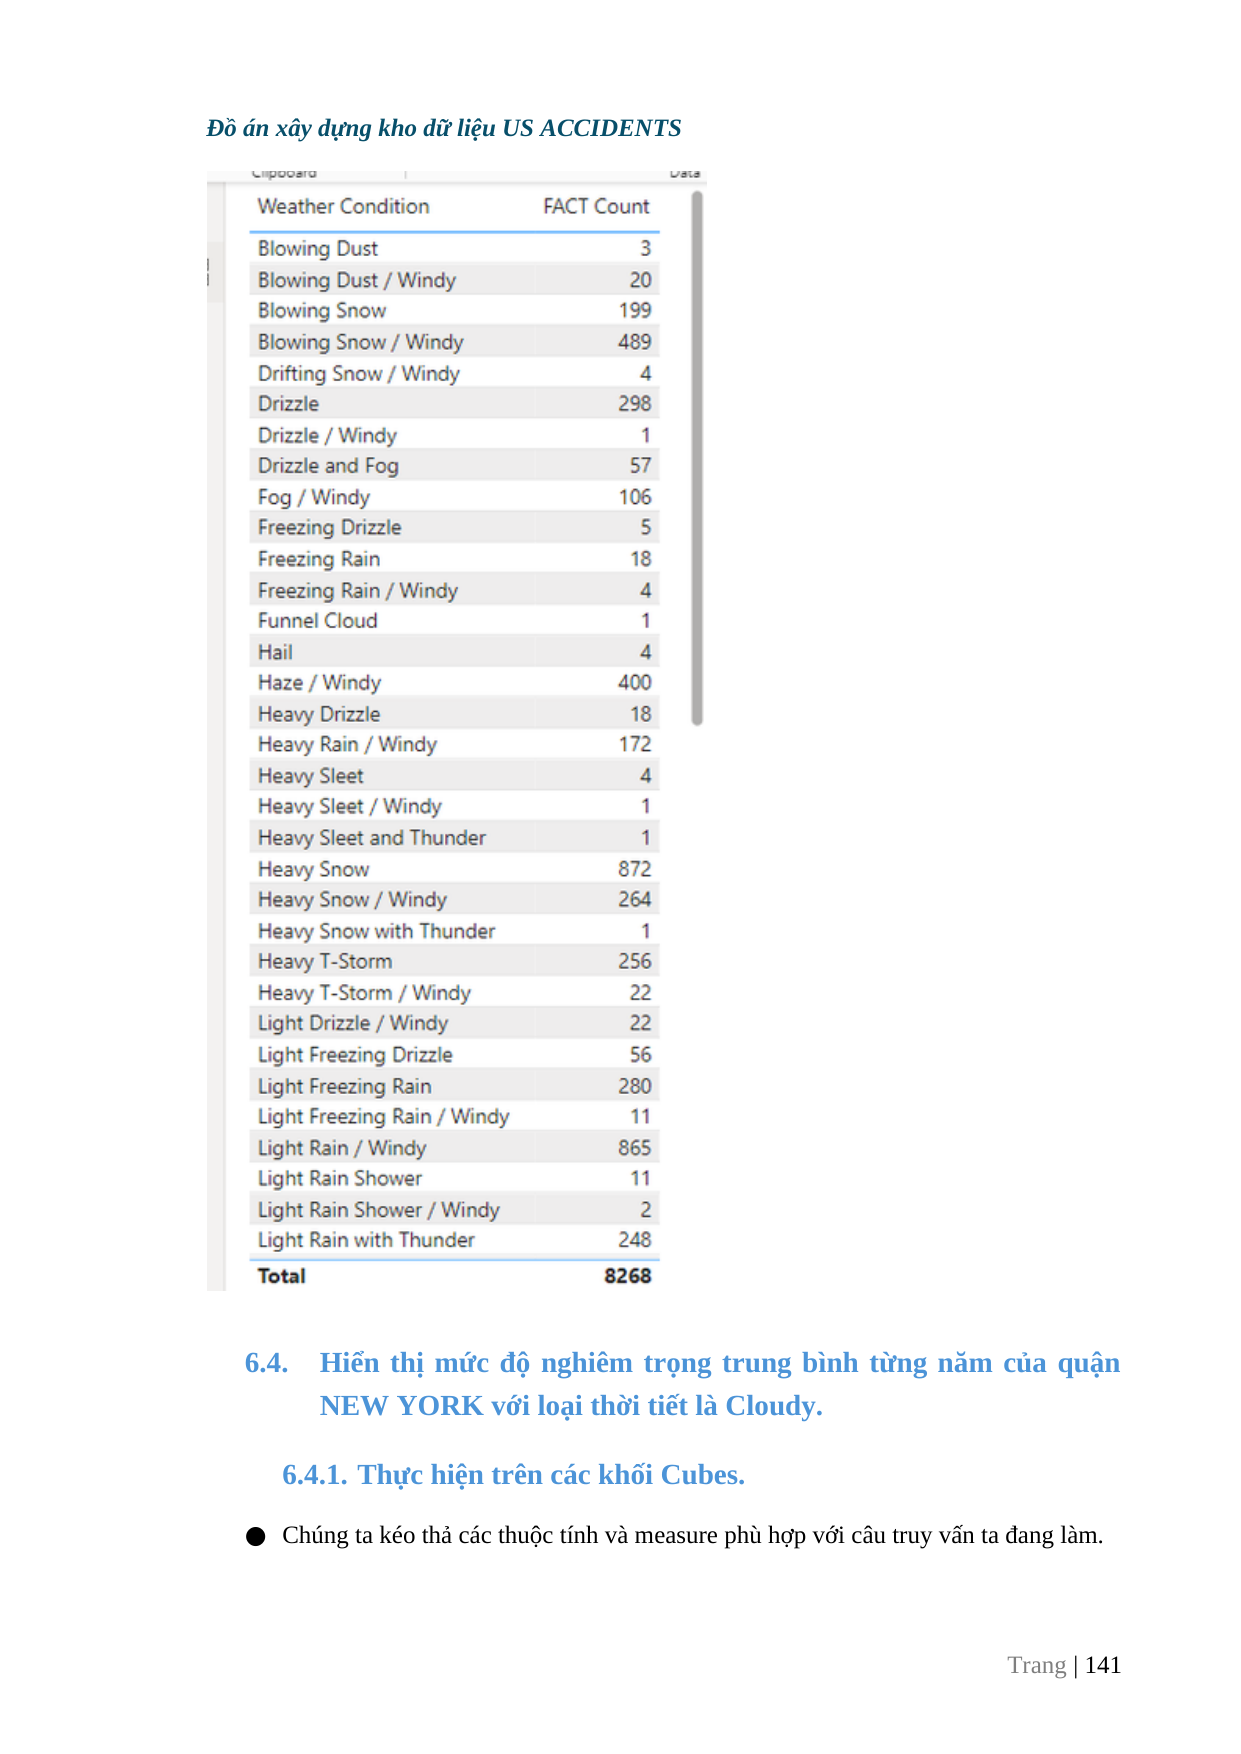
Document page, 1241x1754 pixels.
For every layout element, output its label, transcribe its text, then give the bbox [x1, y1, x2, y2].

subtitle Thực hiện trên các khối Cubes. [282, 1457, 1122, 1490]
list Chúng ta kéo thả các thuộc tính và measure phù hợp với câu truy vấn ta đang làm. [244, 1507, 1122, 1558]
picture [207, 171, 707, 1291]
subtitle Hiển thị mức độ nghiêm trọng trung bình từng năm của quận NEW YORK với loại thời tiết là Cloudy. [244, 1345, 1122, 1422]
